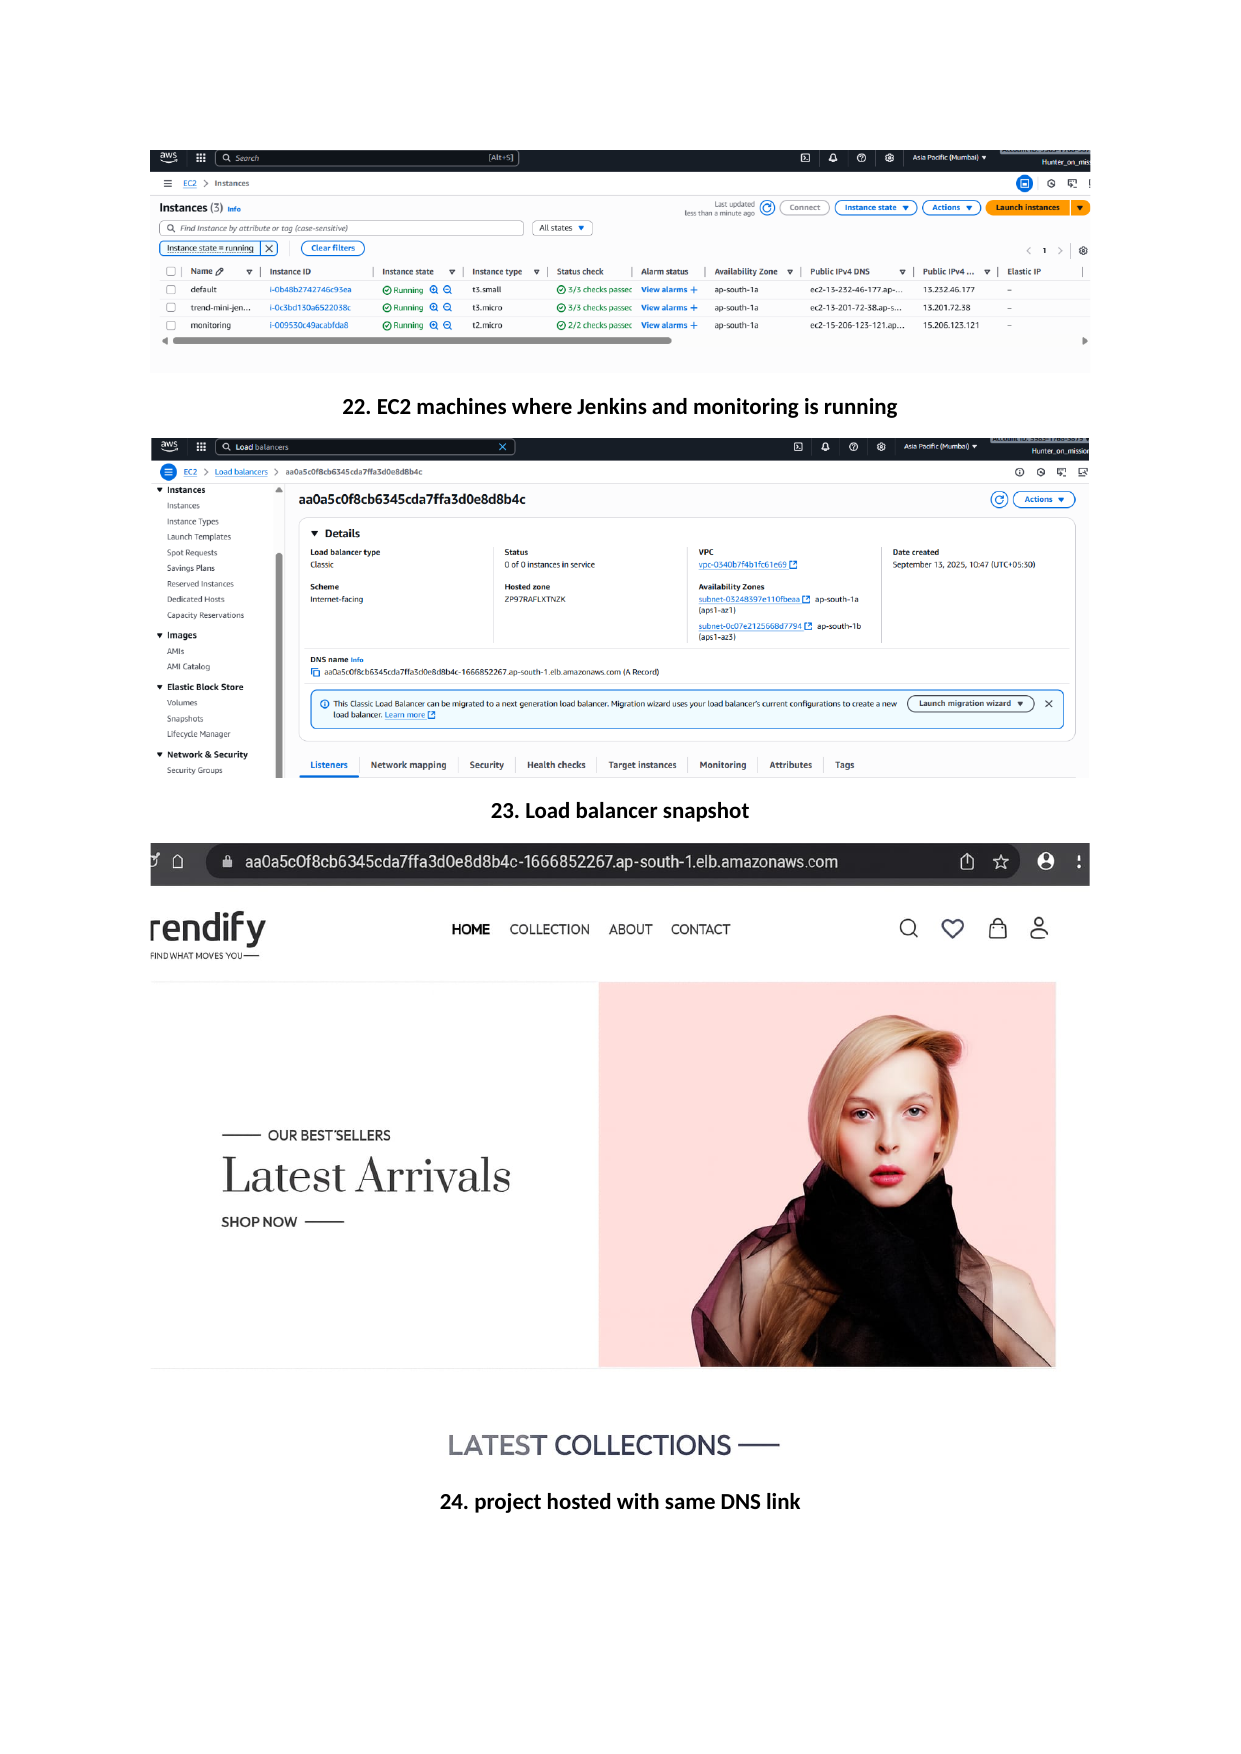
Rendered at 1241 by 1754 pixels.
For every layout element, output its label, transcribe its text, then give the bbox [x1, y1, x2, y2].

picture [150, 843, 1090, 1469]
picture [150, 150, 1091, 373]
text 23. Load balancer snapshot [150, 797, 1090, 825]
text 24. project hosted with same DNS link [150, 1487, 1090, 1515]
picture [151, 438, 1089, 778]
text 22. EC2 machines where Jenkins and monitoring is running [150, 392, 1090, 420]
